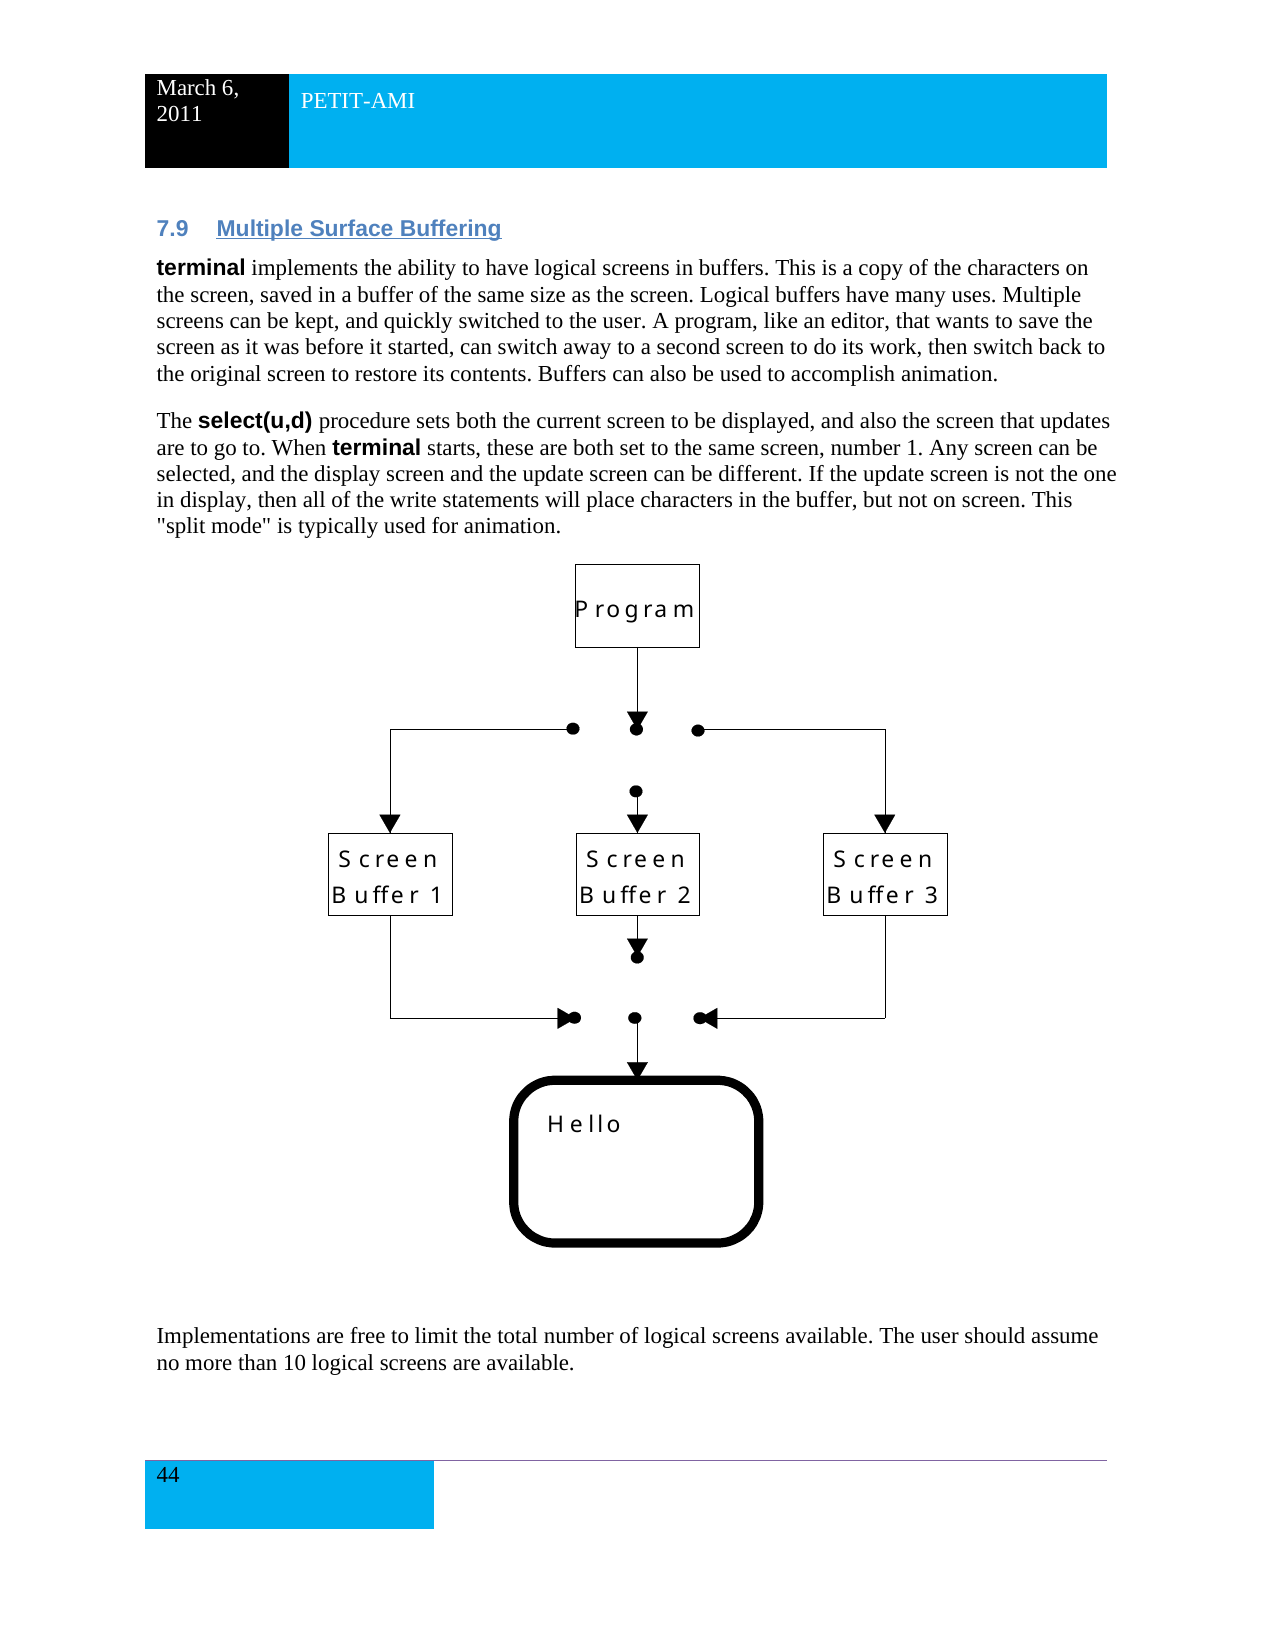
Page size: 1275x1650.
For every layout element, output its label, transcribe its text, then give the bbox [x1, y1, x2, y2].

subtitle Multiple Surface Buffering [156, 215, 1118, 242]
text terminal implements the ability to have logical screens in buffers. This is a copy of the characters on the screen, saved in a buffer of the same size as the screen. Logical buffers have many uses. Multiple screens can be kept, and quickly switched to the user. A program, like an editor, that wants to save the screen as it was before it started, can switch away to a second screen to do its work, then switch back to the original screen to restore its contents. Buffers can also be used to accomplish animation. [156, 254, 1118, 386]
text Implementations are free to limit the total number of logical screens available. The user should assume no more than 10 logical screens are available. [156, 1322, 1118, 1375]
text The select(u,d) procedure sets both the current screen to be displayed, and also the screen that updates are to go to. When terminal starts, these are both set to the same screen, number 1. Any screen can be selected, and the display screen and the update screen can be different. If the update screen is not the one in display, then all of the write statements will place characters in the buffer, but not on screen. This "split mode" is typically used for animation. [156, 407, 1118, 539]
